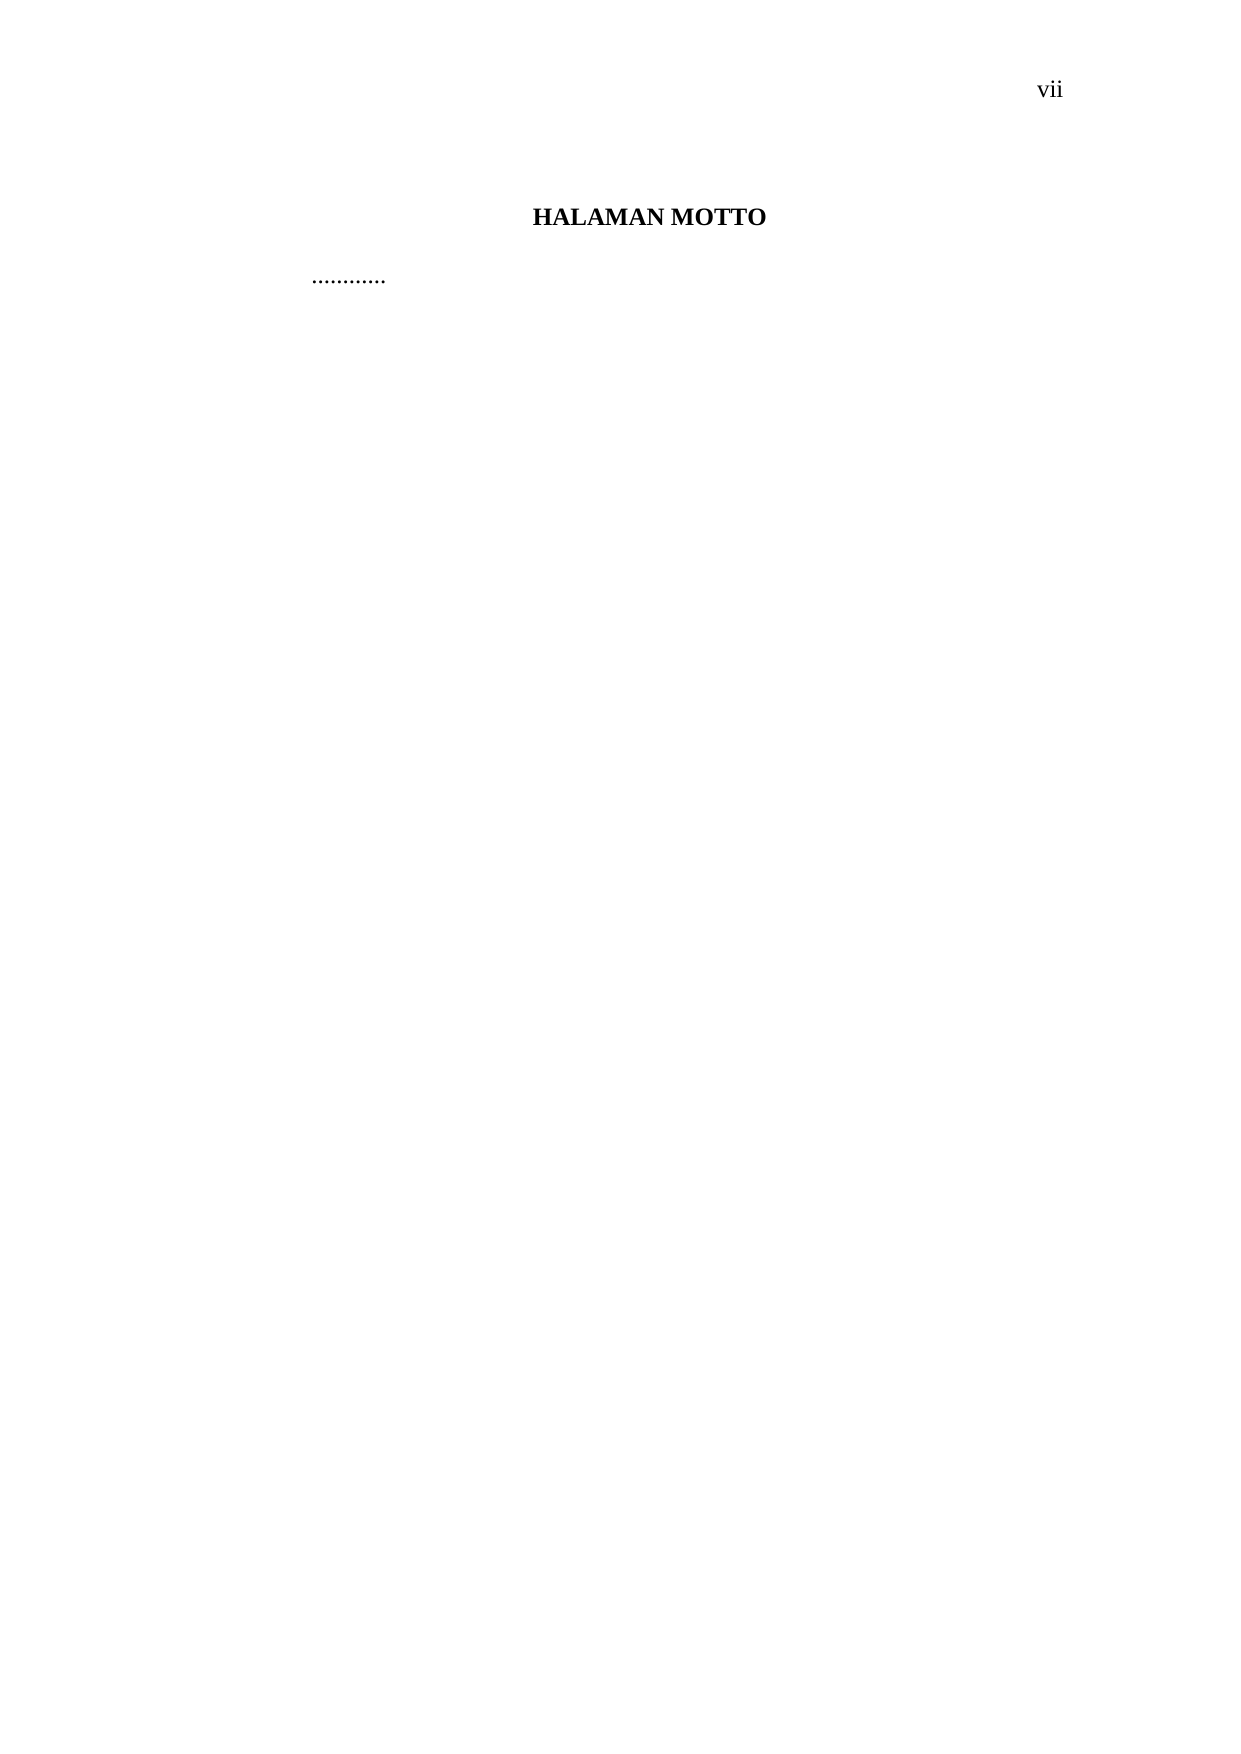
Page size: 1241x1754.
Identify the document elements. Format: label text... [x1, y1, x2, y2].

text ............ [236, 260, 1063, 288]
subtitle HALAMAN MOTTO [236, 202, 1063, 231]
